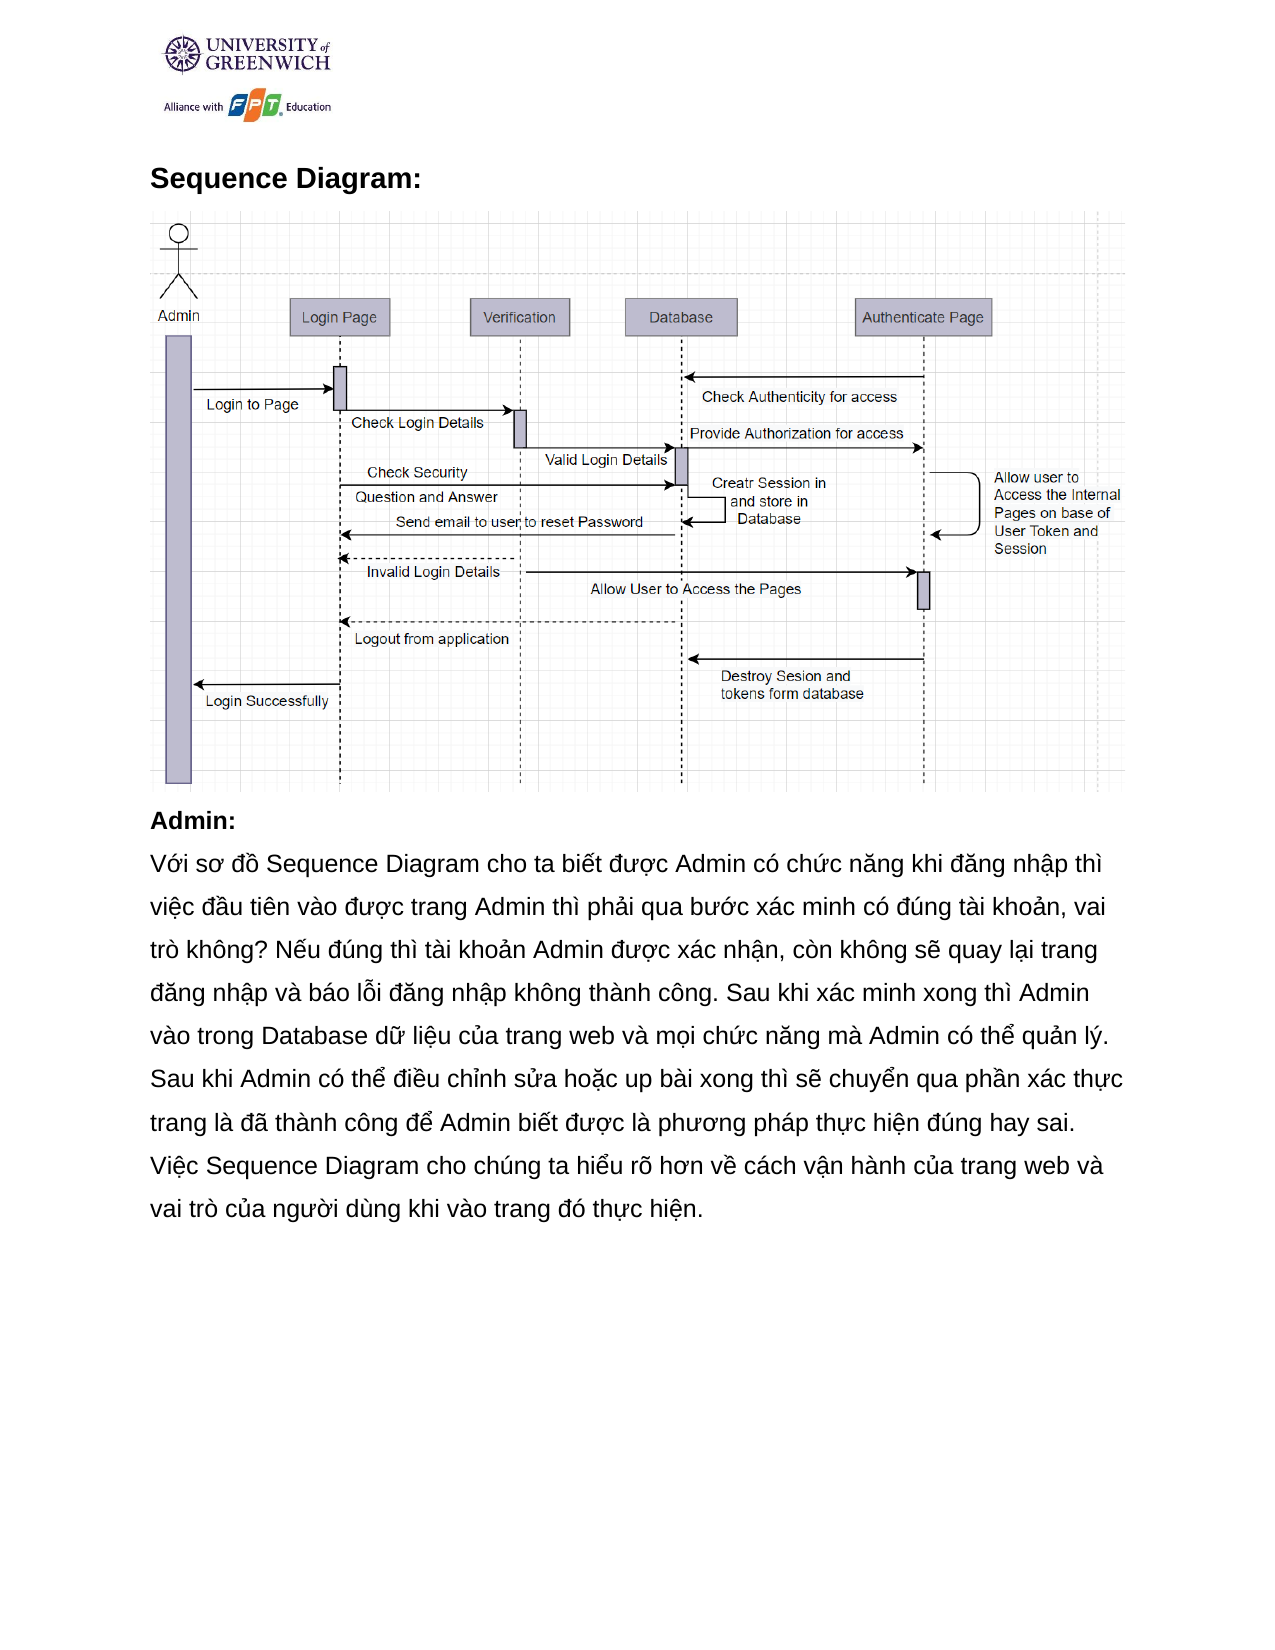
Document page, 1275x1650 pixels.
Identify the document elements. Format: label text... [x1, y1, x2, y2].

text Admin: [150, 806, 1125, 834]
text Sequence Diagram: [150, 161, 1125, 195]
picture [150, 211, 1125, 792]
picture [150, 21, 343, 133]
text Với sơ đồ Sequence Diagram cho ta biết được Admin có chức năng khi đăng nhập thì việc đầu tiên vào được trang Admin thì phải qua bước xác minh có đúng tài khoản, vai trò không? Nếu đúng thì tài khoản Admin được xác nhận, còn không sẽ quay lại trang đăng nhập và báo lỗi đăng nhập không thành công. Sau khi xác minh xong thì Admin vào trong Database dữ liệu của trang web và mọi chức năng mà Admin có thể quản lý. Sau khi Admin có thể điều chỉnh sửa hoặc up bài xong thì sẽ chuyển qua phần xác thực trang là đã thành công để Admin biết được là phương pháp thực hiện đúng hay sai. Việc Sequence Diagram cho chúng ta hiểu rõ hơn về cách vận hành của trang web và vai trò của người dùng khi vào trang đó thực hiện. [150, 849, 1125, 1222]
